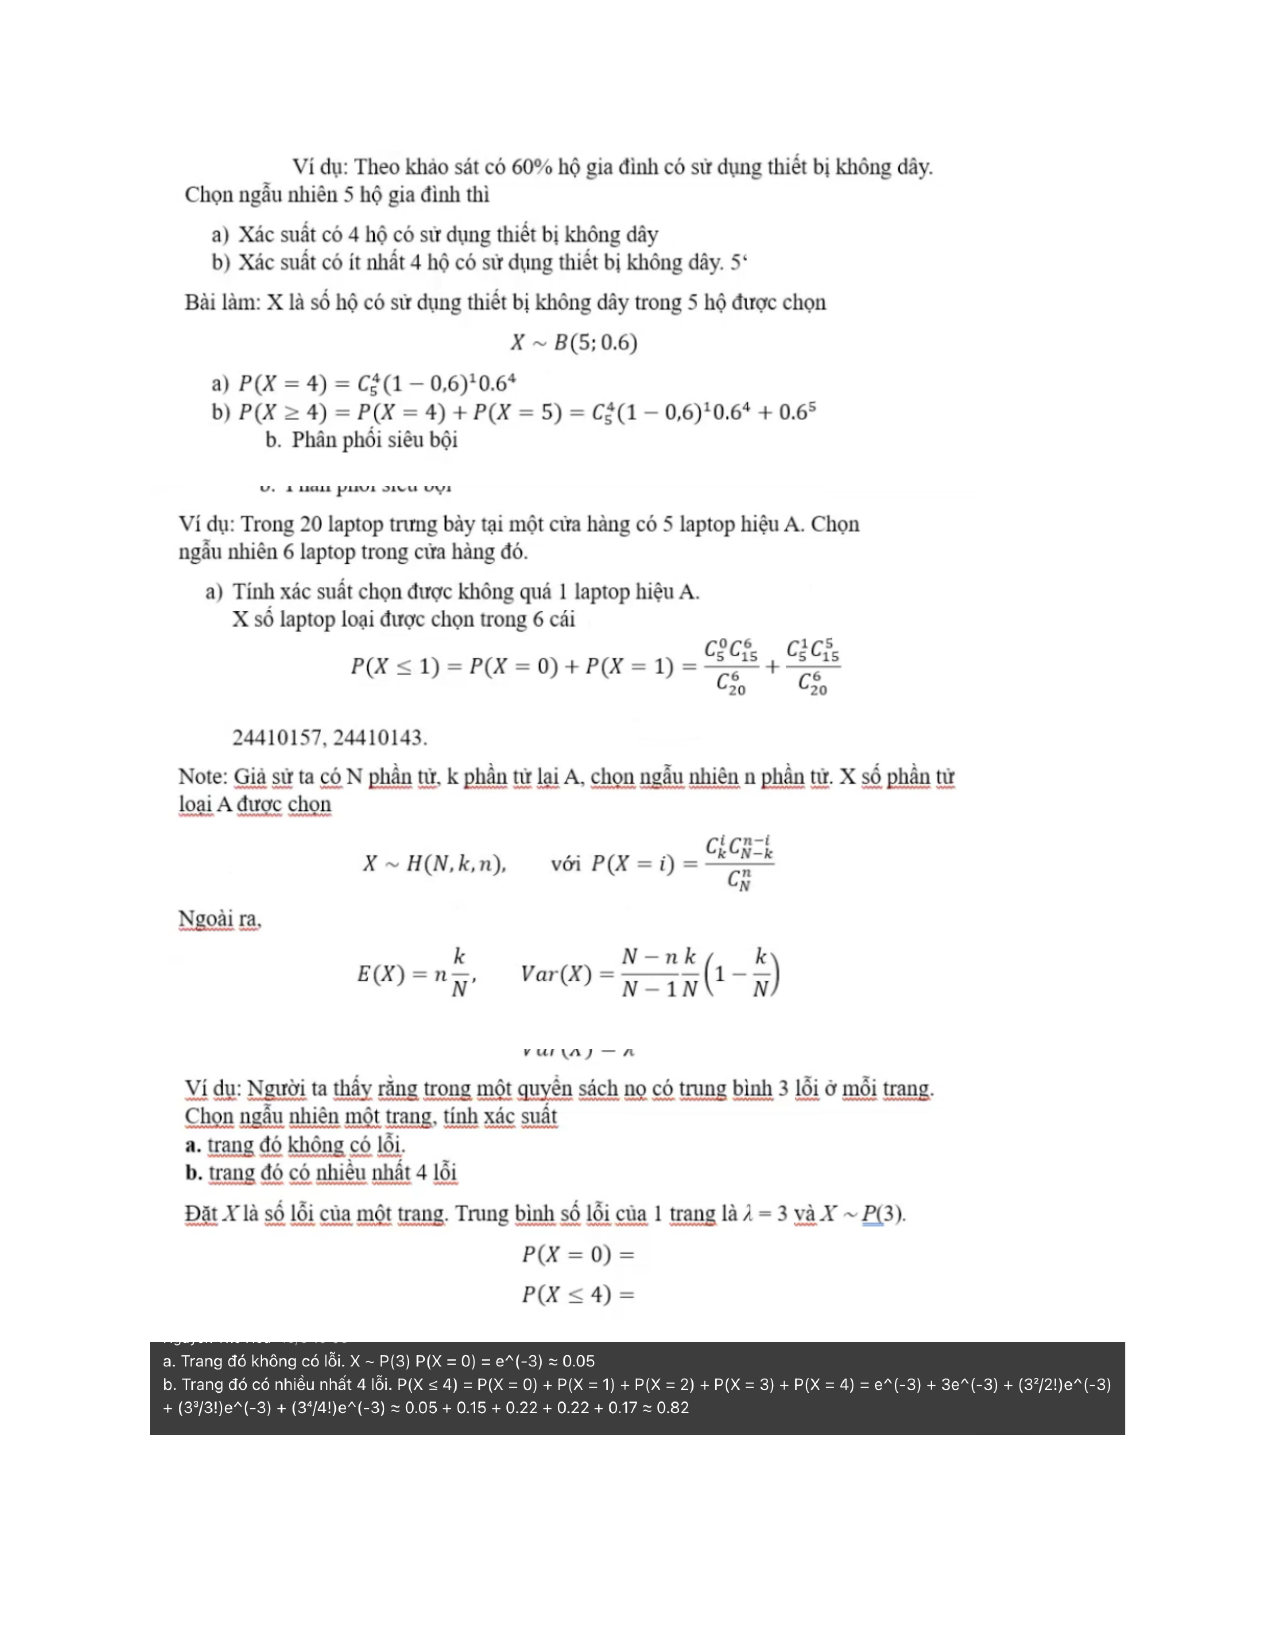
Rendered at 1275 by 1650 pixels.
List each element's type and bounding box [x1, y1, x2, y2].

picture [150, 150, 998, 465]
picture [150, 1342, 1125, 1435]
picture [150, 1049, 992, 1321]
picture [150, 486, 982, 1028]
